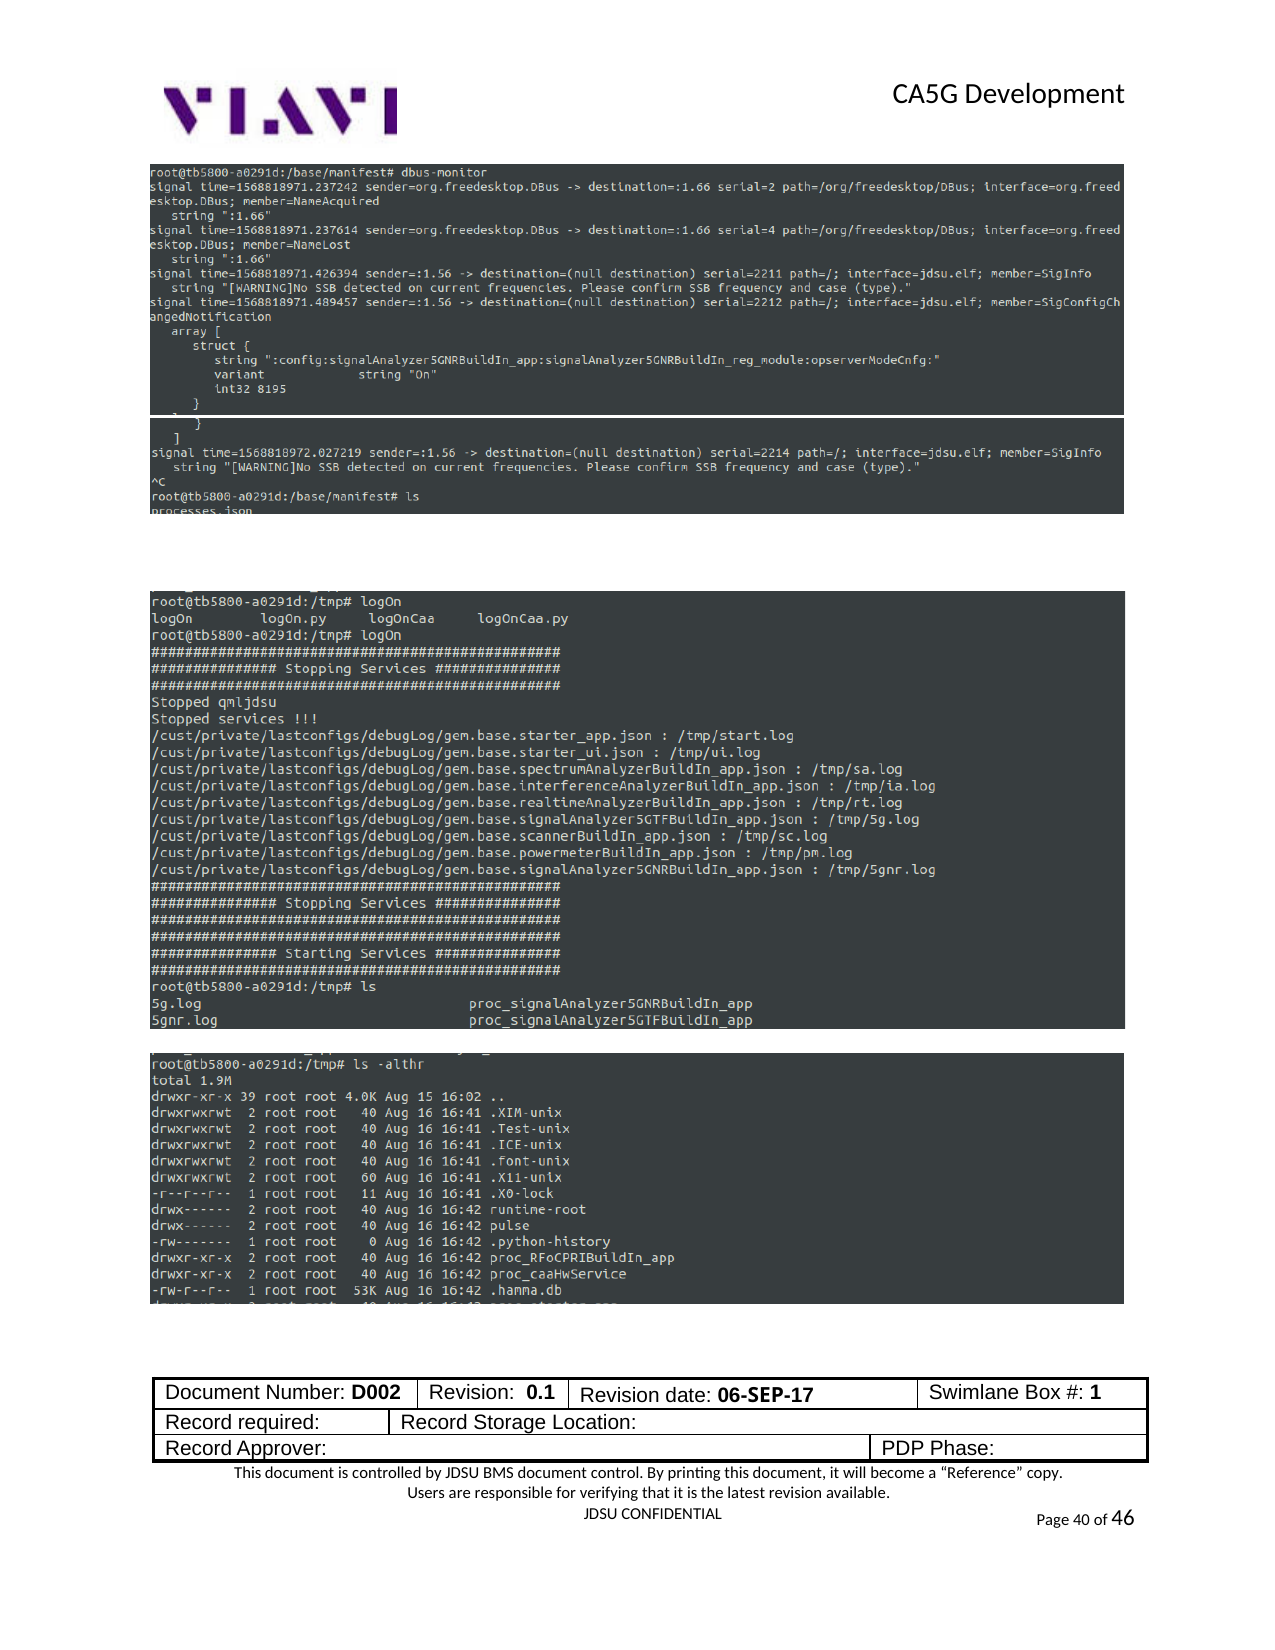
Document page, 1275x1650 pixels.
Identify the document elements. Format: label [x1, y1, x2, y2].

picture [150, 591, 1125, 1029]
picture [150, 164, 1124, 415]
picture [150, 418, 1124, 514]
picture [162, 68, 397, 146]
picture [150, 1053, 1124, 1304]
